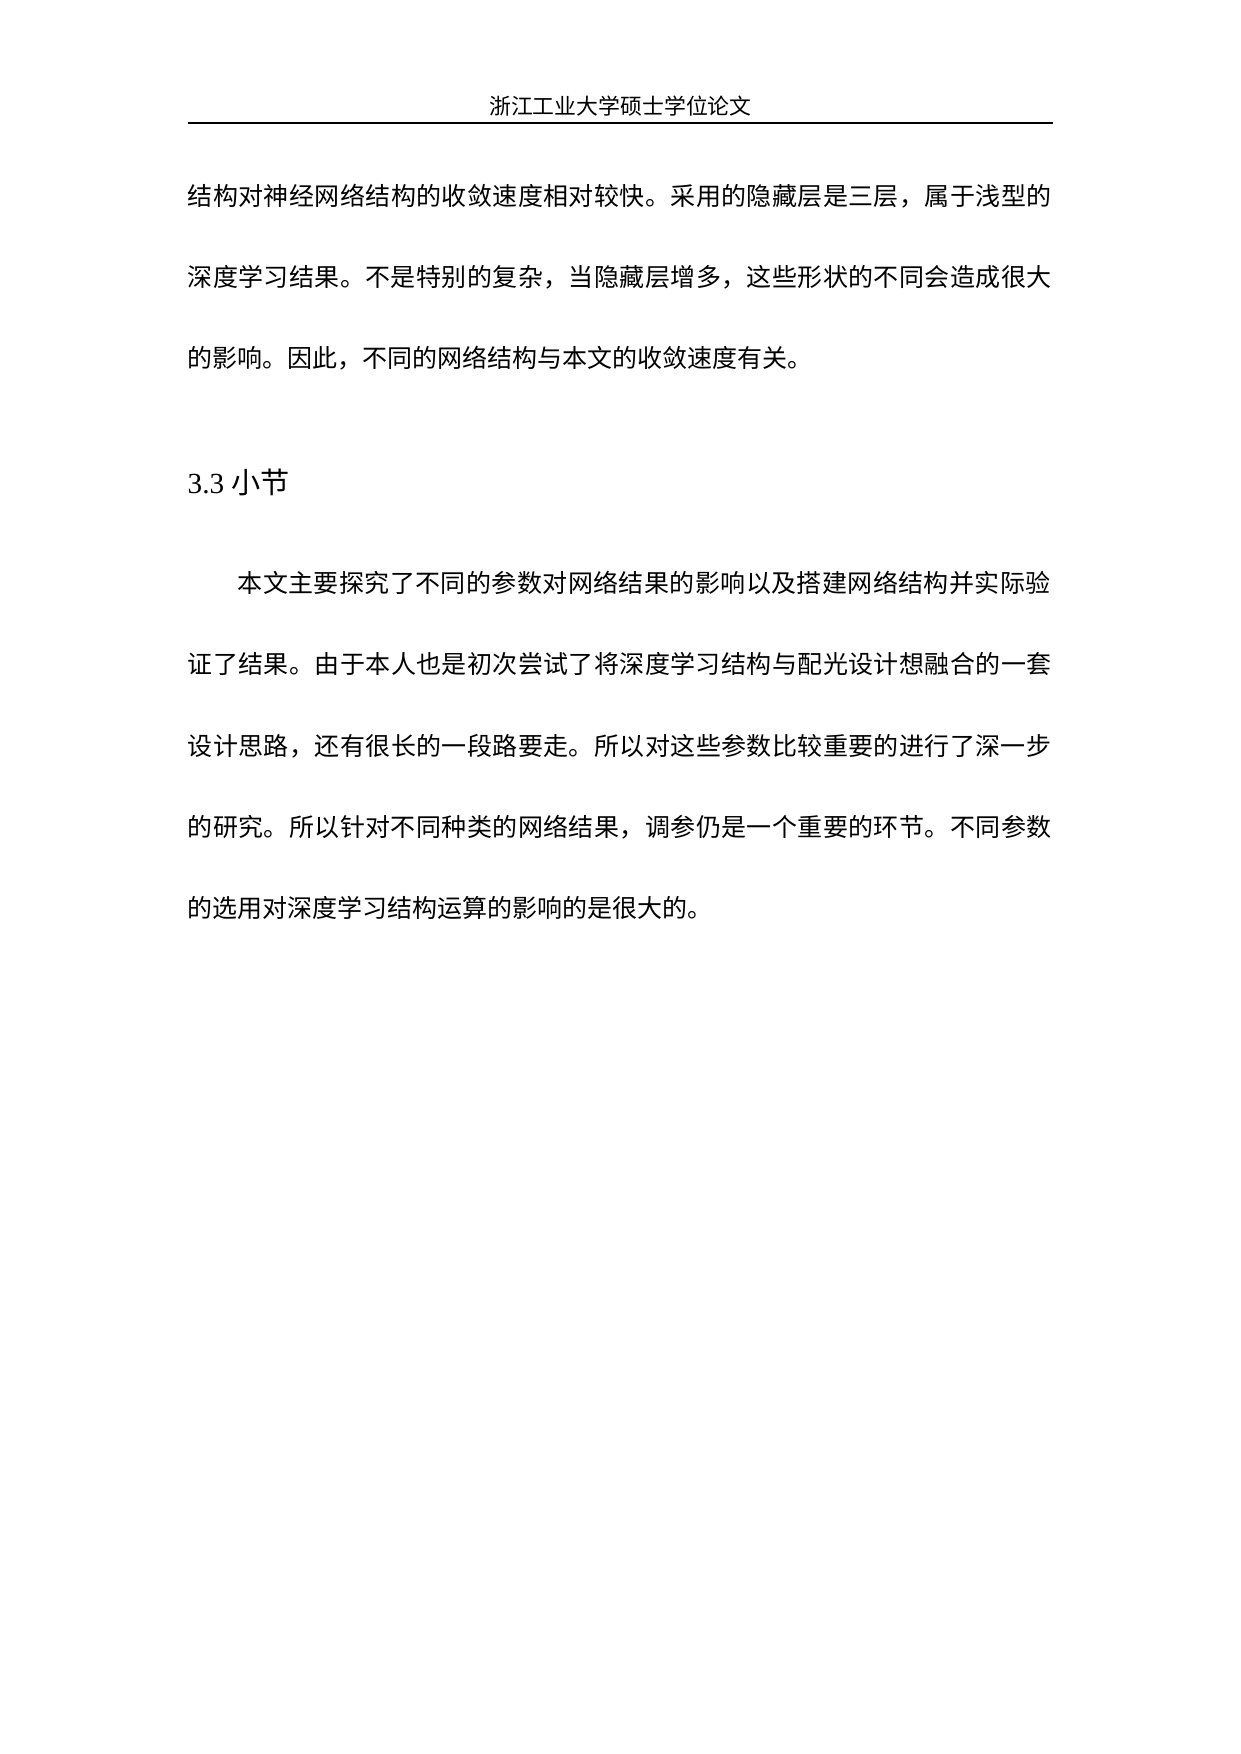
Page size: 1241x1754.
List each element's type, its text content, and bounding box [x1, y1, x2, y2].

text 本文主要探究了不同的参数对网络结果的影响以及搭建网络结构并实际验证了结果。由于本人也是初次尝试了将深度学习结构与配光设计想融合的一套设计思路，还有很长的一段路要走。所以对这些参数比较重要的进行了深一步的研究。所以针对不同种类的网络结果，调参仍是一个重要的环节。不同参数的选用对深度学习结构运算的影响的是很大的。 [187, 549, 1053, 939]
subtitle 3.3 小节 [187, 448, 1053, 513]
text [187, 162, 1053, 389]
